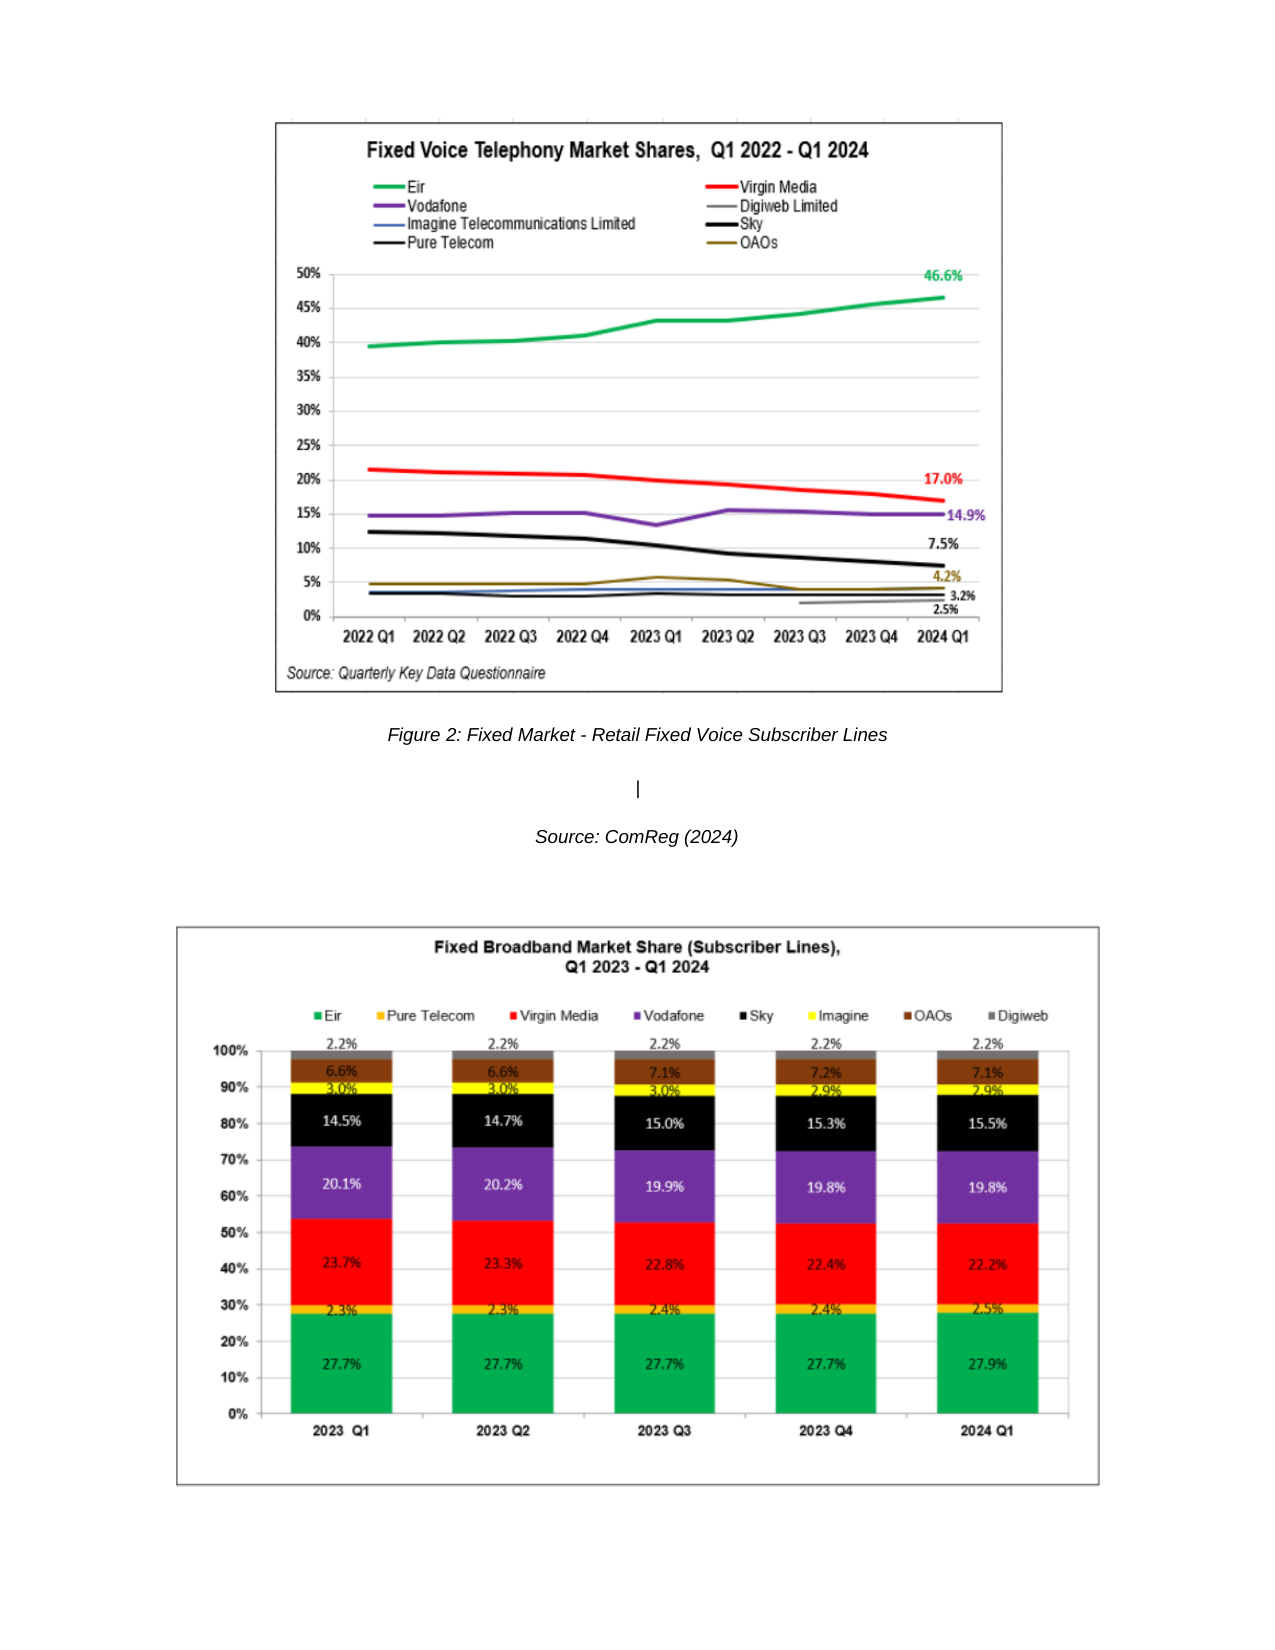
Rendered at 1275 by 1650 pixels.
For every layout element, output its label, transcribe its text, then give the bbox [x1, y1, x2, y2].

picture [272, 118, 1003, 694]
picture [171, 923, 1104, 1488]
text | [118, 777, 1157, 798]
text Source: ComReg (2024) [118, 826, 1157, 847]
